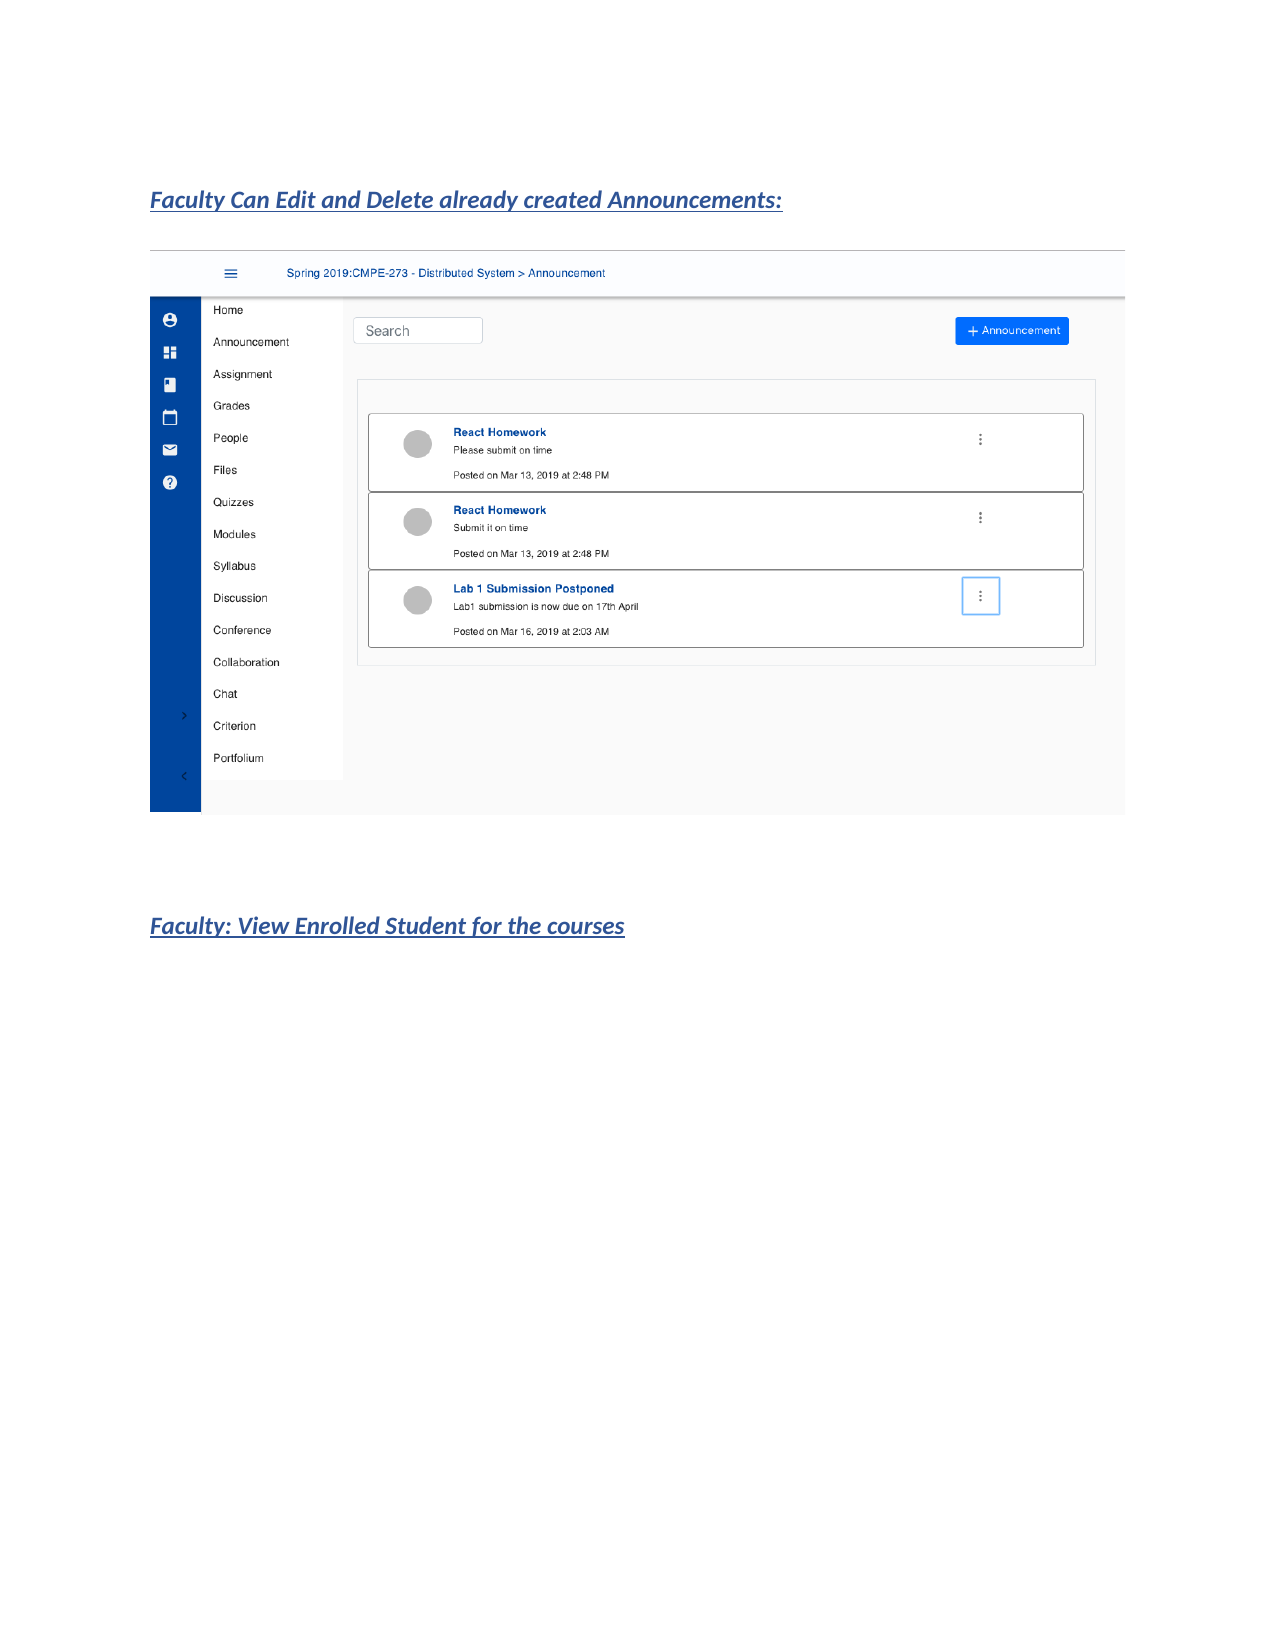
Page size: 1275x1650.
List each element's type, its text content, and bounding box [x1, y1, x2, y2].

picture [150, 245, 1125, 815]
subtitle Faculty Can Edit and Delete already created Announcements: [150, 185, 1125, 215]
subtitle Faculty: View Enrolled Student for the courses [150, 910, 1125, 941]
